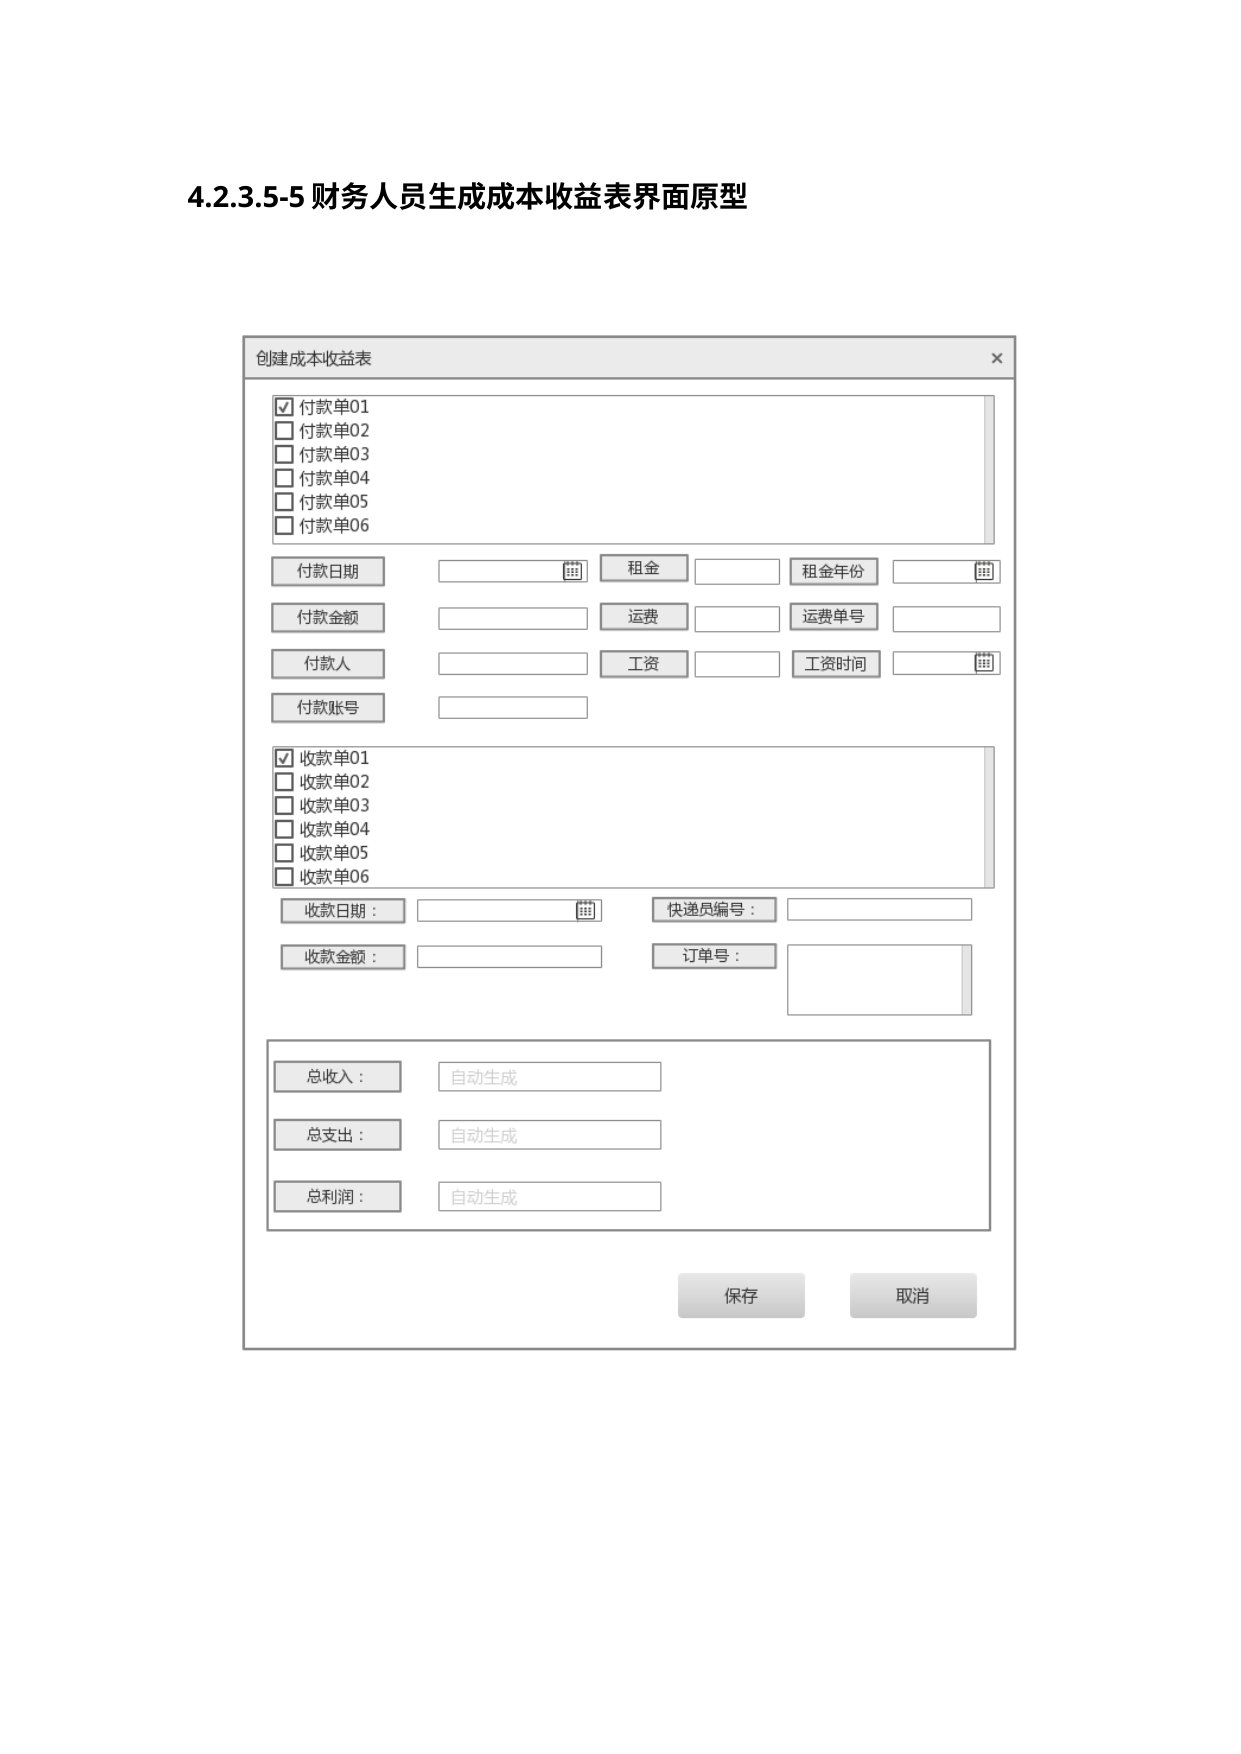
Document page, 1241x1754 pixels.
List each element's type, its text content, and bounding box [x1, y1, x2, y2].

subtitle 4.2.3.5-5财务人员生成成本收益表界面原型 [187, 162, 1053, 227]
picture [187, 280, 1053, 1387]
